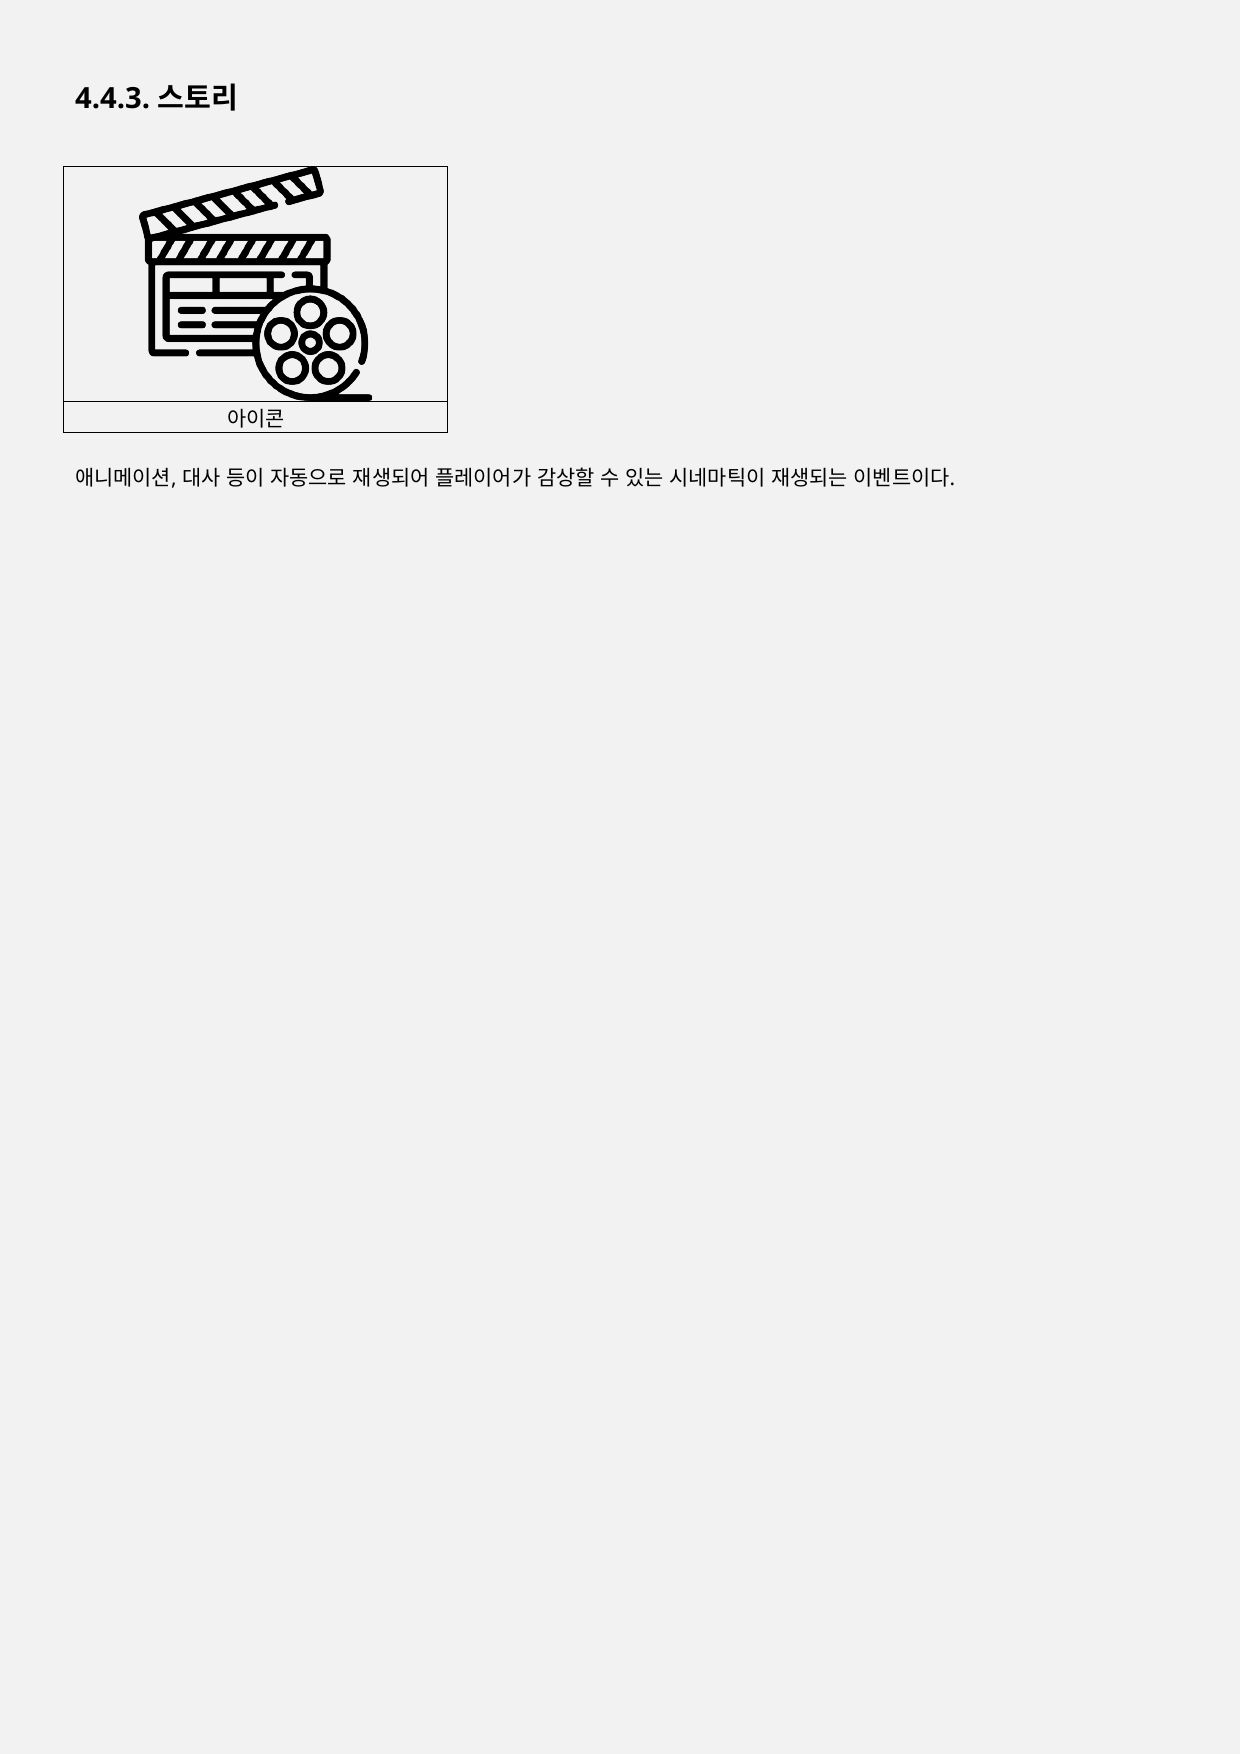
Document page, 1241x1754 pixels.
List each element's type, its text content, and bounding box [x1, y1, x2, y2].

table_cell 아이콘 [64, 402, 447, 432]
picture [138, 166, 373, 401]
table_header [373, 167, 447, 401]
text 애니메이션, 대사 등이 자동으로 재생되어 플레이어가 감상할 수 있는 시네마틱이 재생되는 이벤트이다. [75, 462, 1165, 492]
text 스토리 [75, 75, 1165, 117]
table_header [64, 167, 138, 401]
